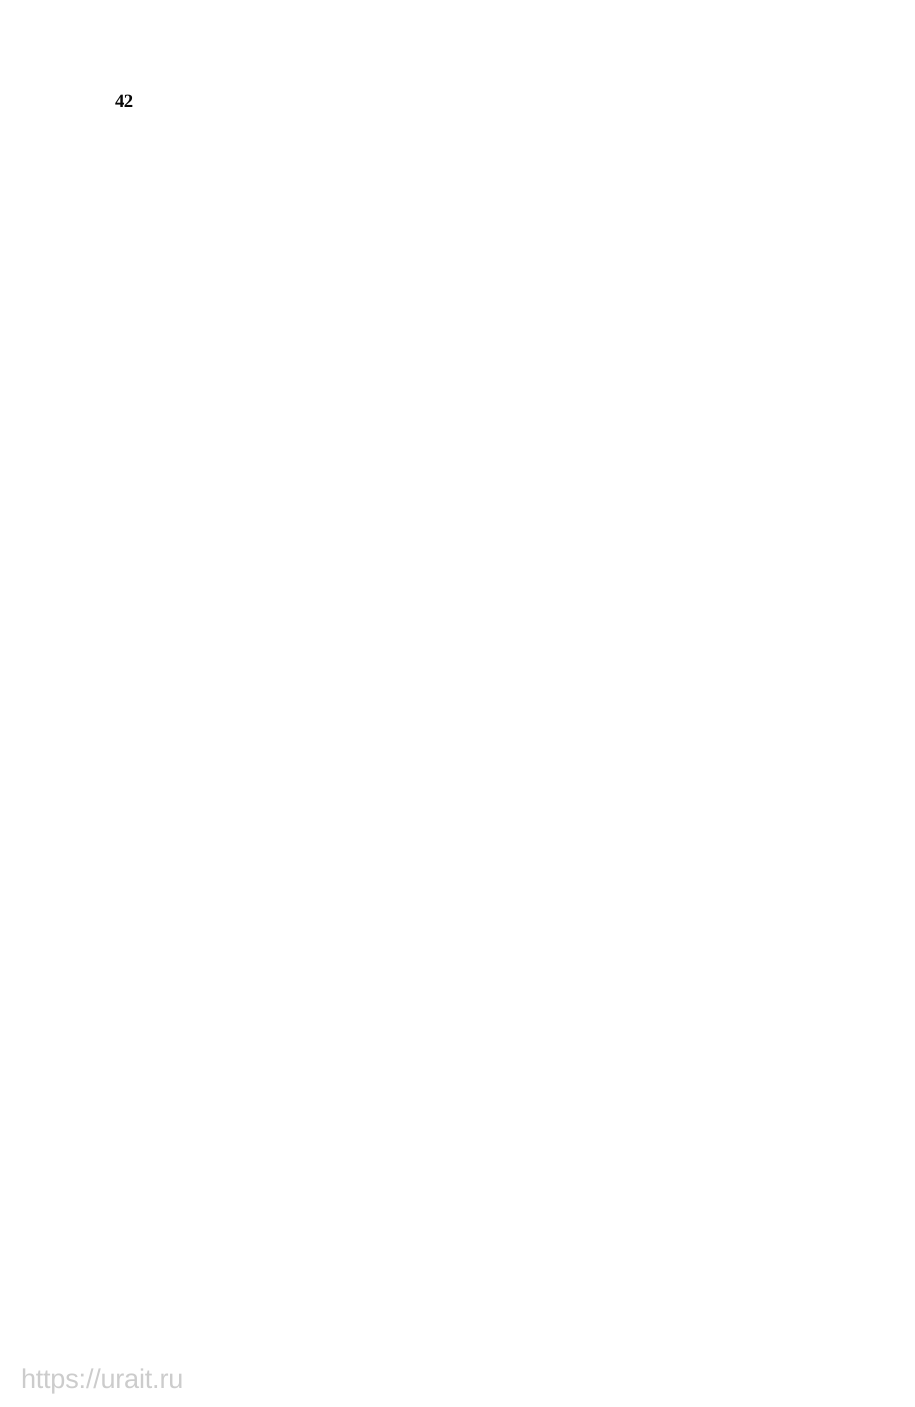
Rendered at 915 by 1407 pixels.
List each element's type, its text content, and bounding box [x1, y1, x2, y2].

text 42 [115, 89, 817, 111]
